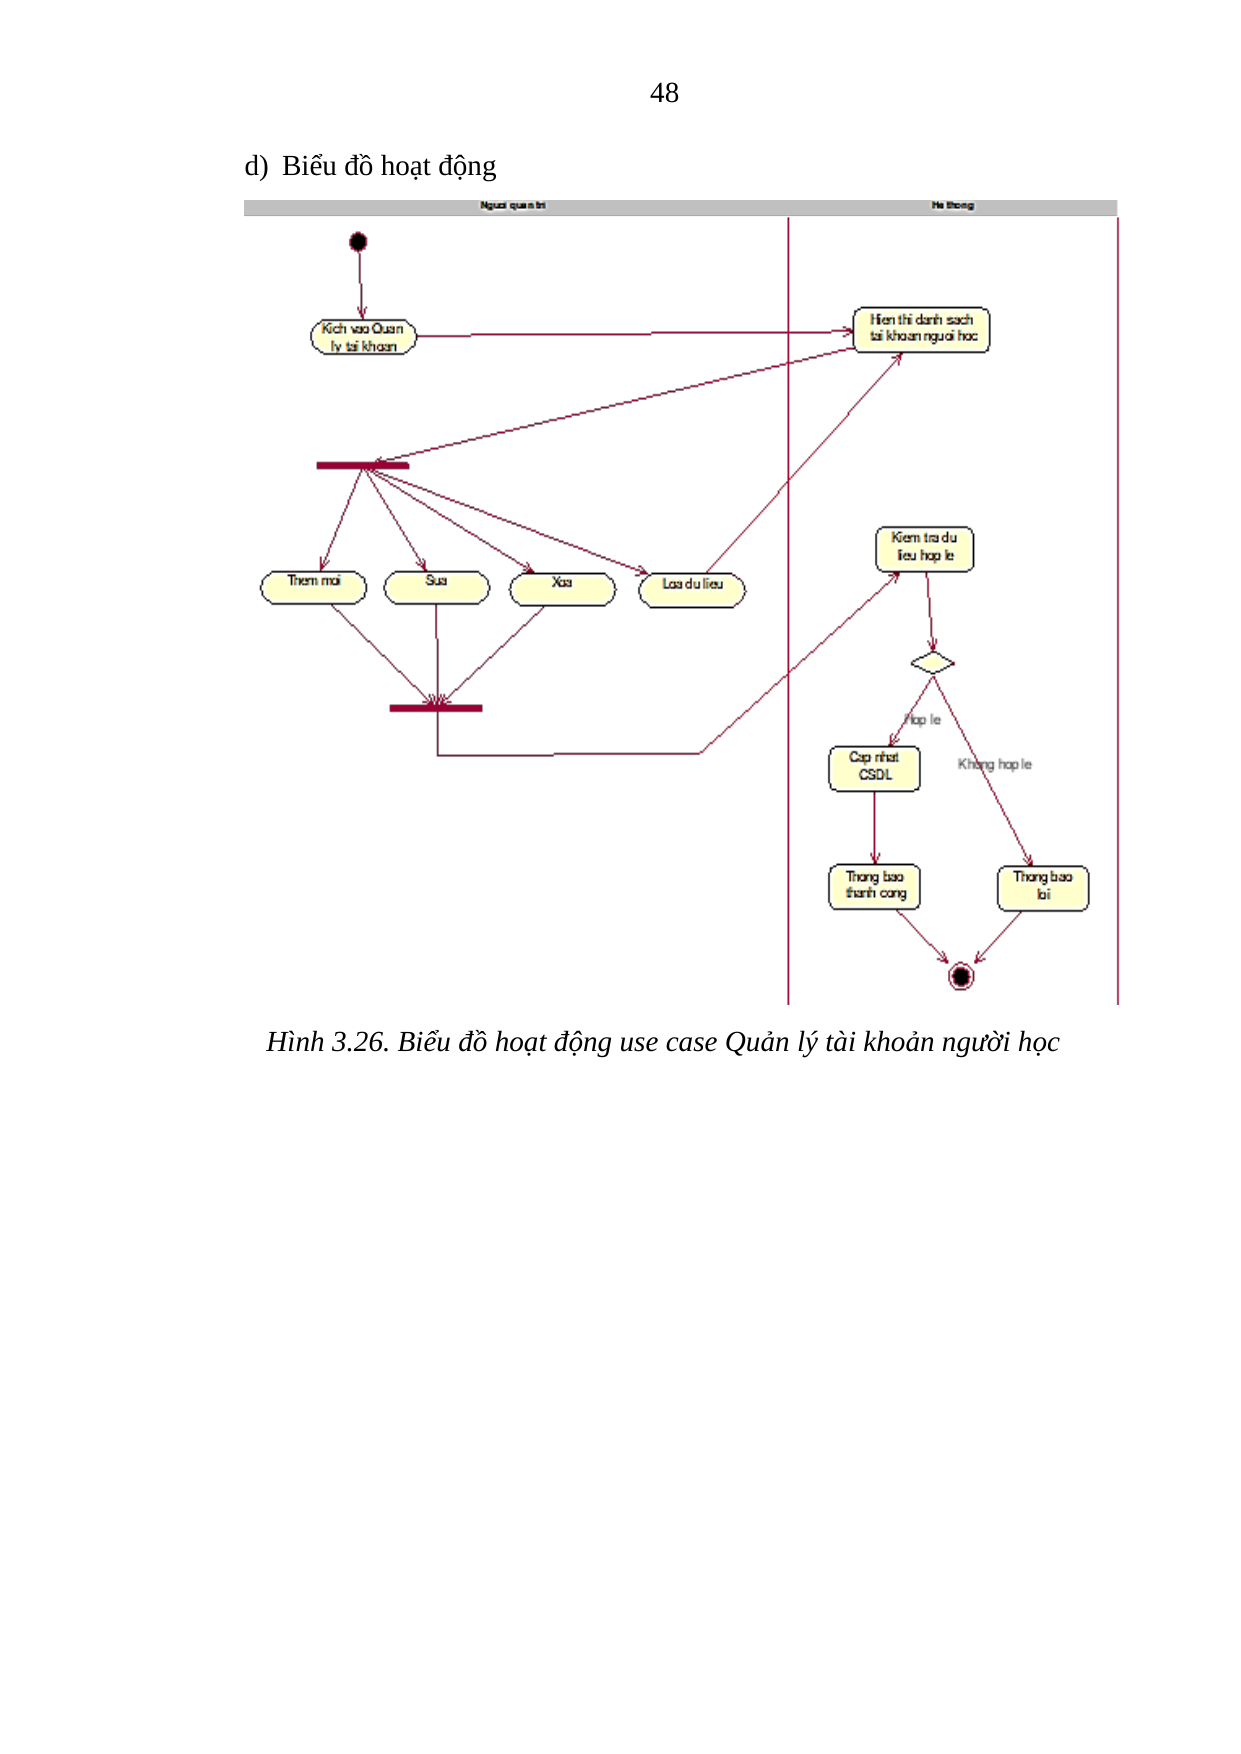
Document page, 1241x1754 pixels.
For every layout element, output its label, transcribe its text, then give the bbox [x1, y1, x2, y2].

picture [244, 200, 1124, 1005]
list Biểu đồ hoạt động [244, 148, 1122, 181]
